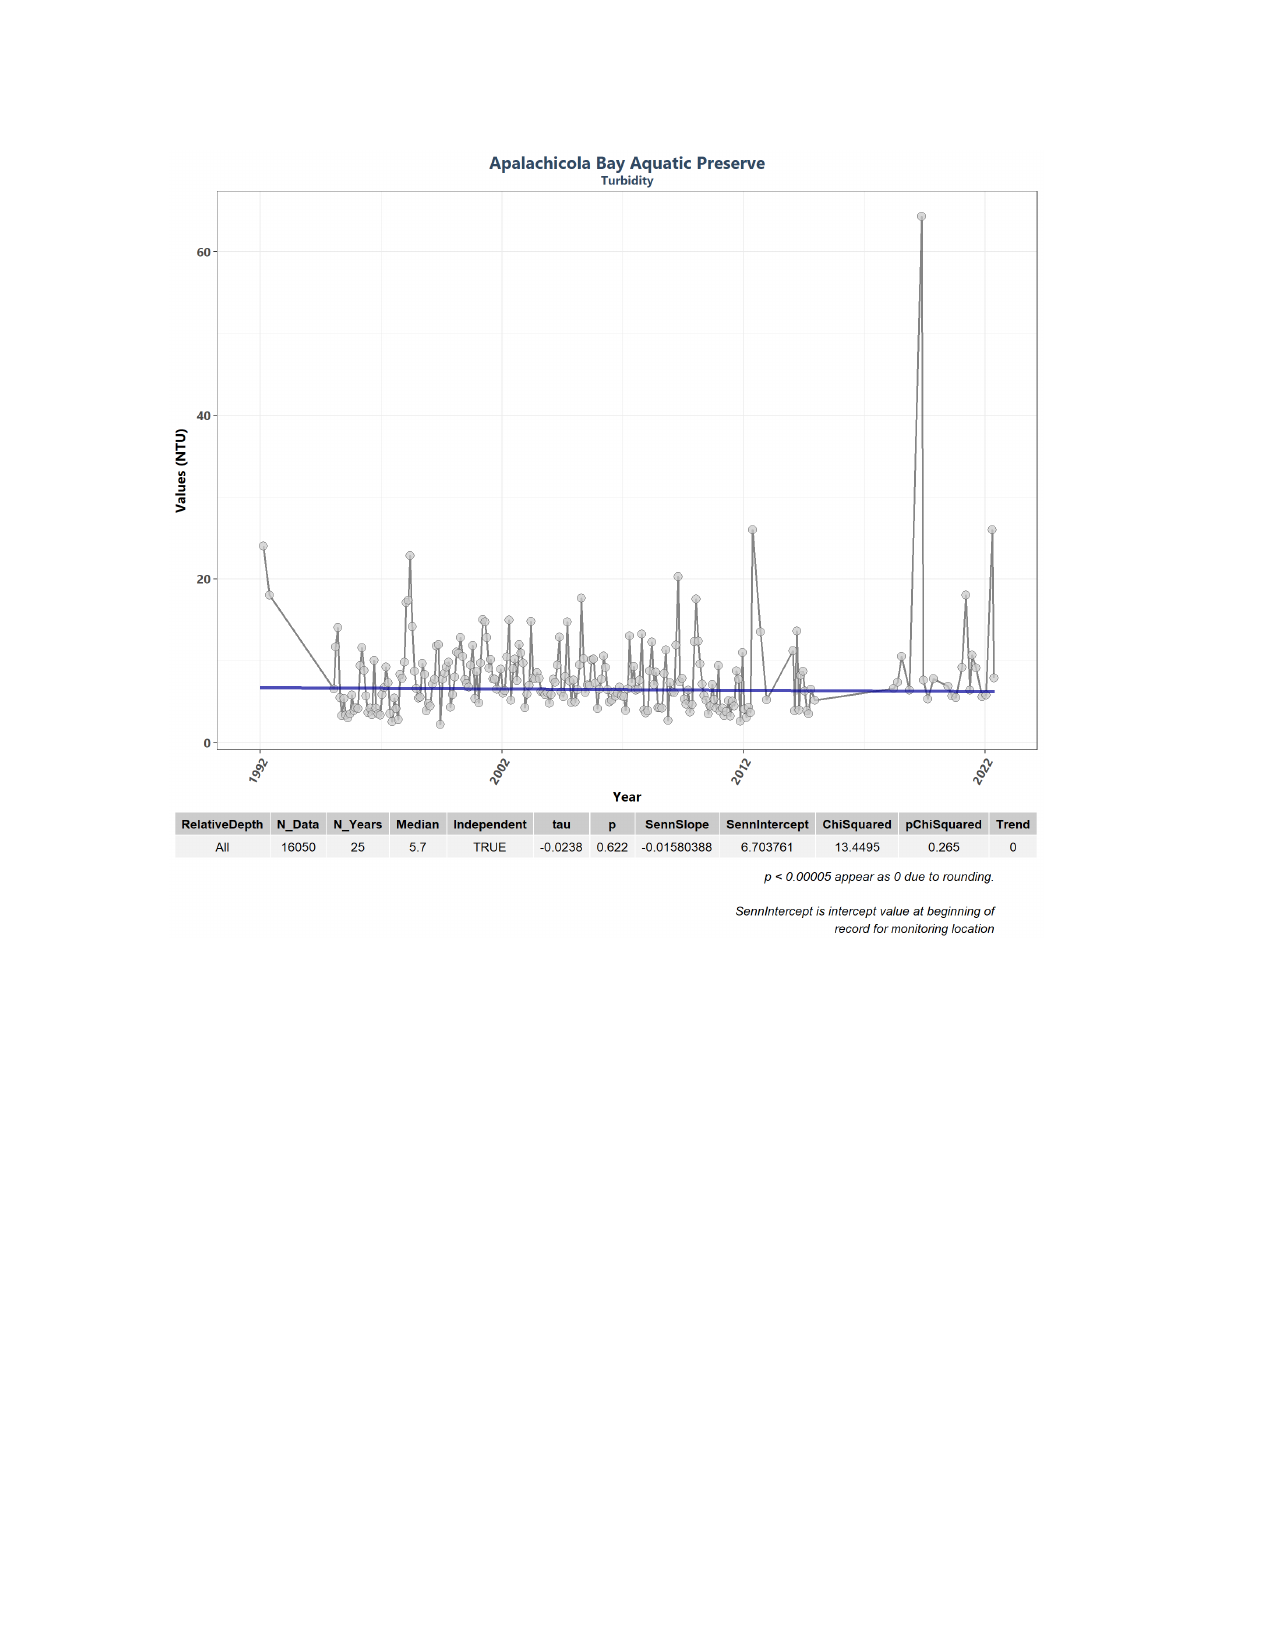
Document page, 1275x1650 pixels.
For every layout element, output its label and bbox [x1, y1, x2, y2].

picture [168, 150, 1044, 938]
